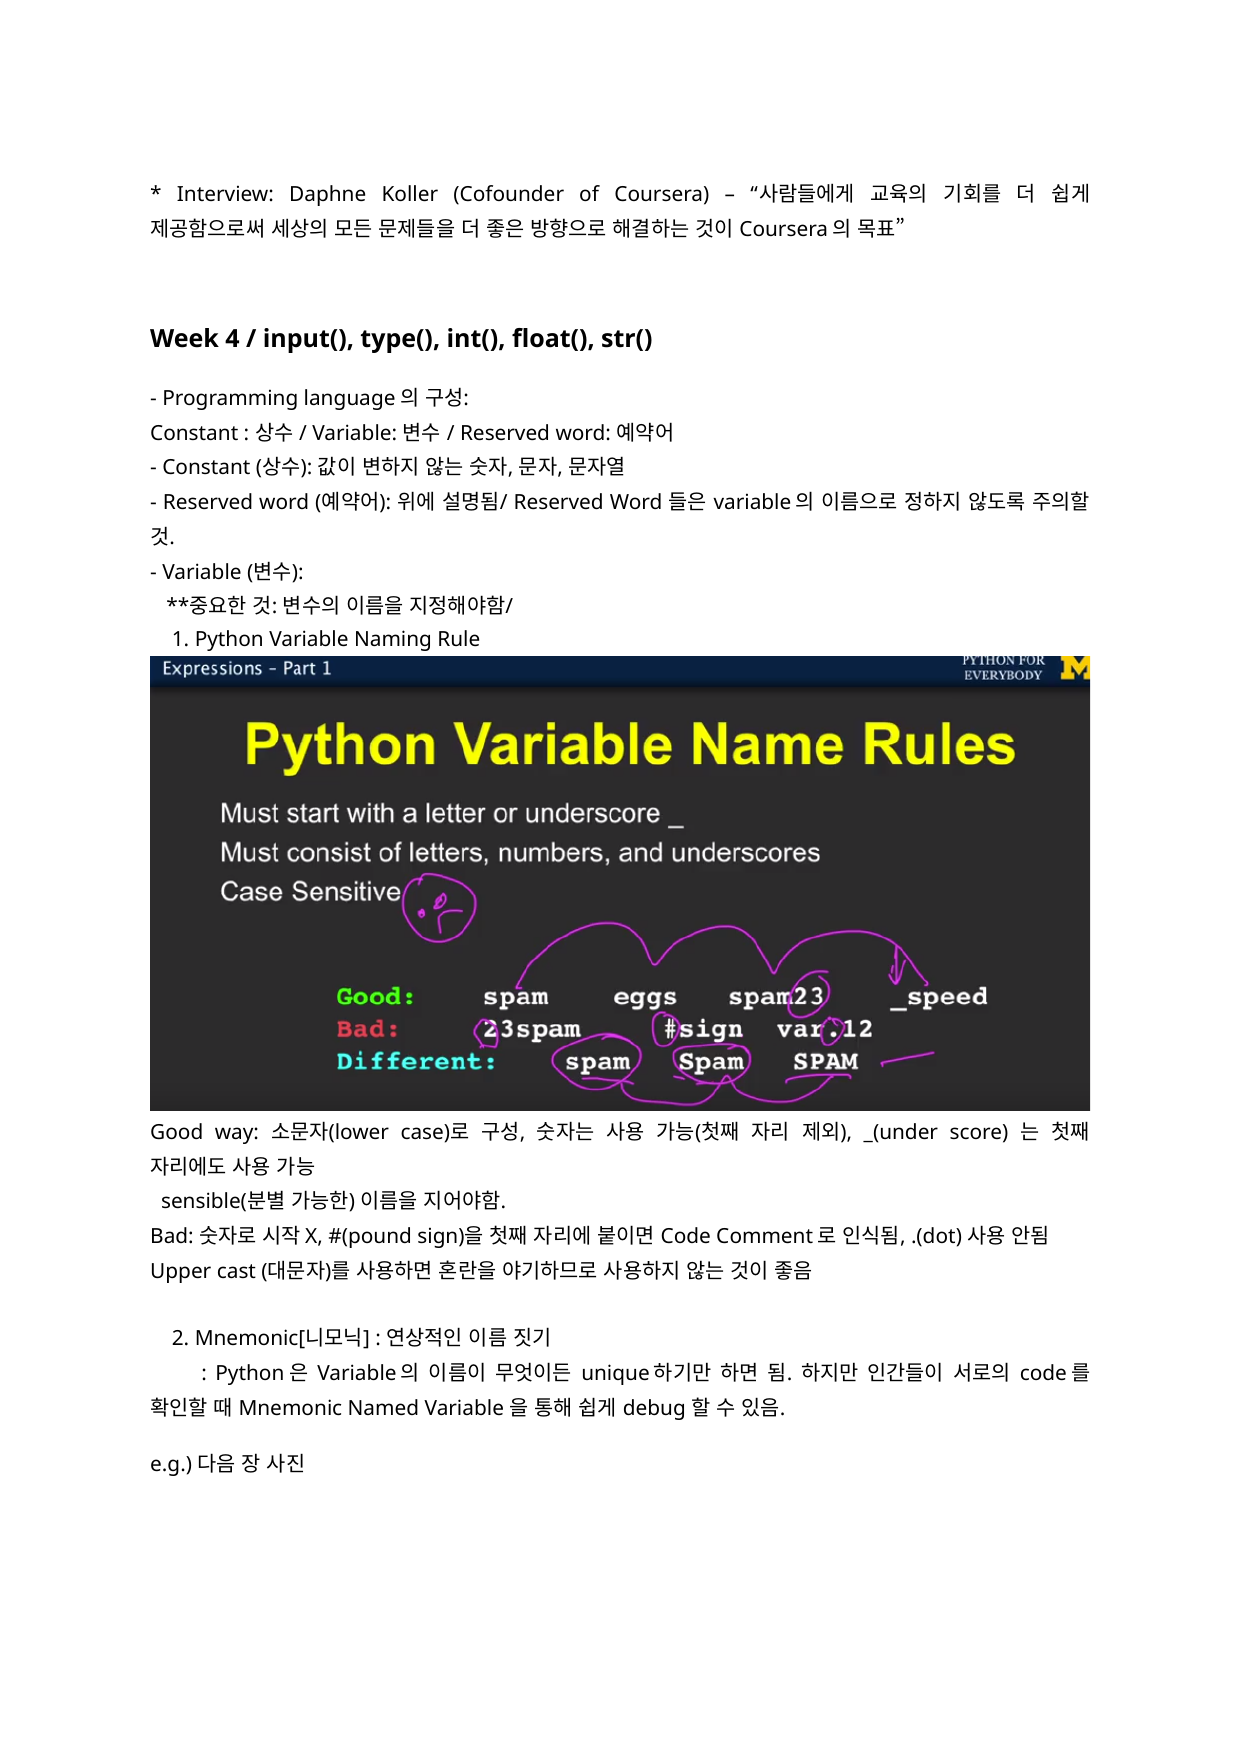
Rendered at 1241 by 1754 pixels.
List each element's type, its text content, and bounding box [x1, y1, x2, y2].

text e.g.) 다음 장 사진 [150, 1447, 1090, 1477]
text - Programming language의 구성: Constant : 상수 / Variable: 변수 / Reserved word: 예약어 - Constant (상수): 값이 변하지 않는 숫자, 문자, 문자열 - Reserved word (예약어): 위에 설명됨/ Reserved Word 들은 variable의 이름으로 정하지 않도록 주의할 것. - Variable (변수): **중요한 것: 변수의 이름을 지정해야함/ 1. Python Variable Naming Rule Good way: 소문자(lower case)로 구성, 숫자는 사용 가능(첫째 자리 제외), _(under score) 는 첫째 자리에도 사용 가능 sensible(분별 가능한) 이름을 지어야함. Bad: 숫자로 시작X, #(pound sign)을 첫째 자리에 붙이면 Code Comment로 인식됨, .(dot) 사용 안됨 Upper cast (대문자)를 사용하면 혼란을 야기하므로 사용하지 않는 것이 좋음 2. Mnemonic[니모닉] : 연상적인 이름 짓기 : Python은 Variable의 이름이 무엇이든 unique하기만 하면 됨. 하지만 인간들이 서로의 code를 확인할 때 Mnemonic Named Variable 을 통해 쉽게 debug 할 수 있음. [150, 1111, 1090, 1422]
text - Programming language의 구성: Constant : 상수 / Variable: 변수 / Reserved word: 예약어 - Constant (상수): 값이 변하지 않는 숫자, 문자, 문자열 - Reserved word (예약어): 위에 설명됨/ Reserved Word 들은 variable의 이름으로 정하지 않도록 주의할 것. - Variable (변수): **중요한 것: 변수의 이름을 지정해야함/ 1. Python Variable Naming Rule Good way: 소문자(lower case)로 구성, 숫자는 사용 가능(첫째 자리 제외), _(under score) 는 첫째 자리에도 사용 가능 sensible(분별 가능한) 이름을 지어야함. Bad: 숫자로 시작X, #(pound sign)을 첫째 자리에 붙이면 Code Comment로 인식됨, .(dot) 사용 안됨 Upper cast (대문자)를 사용하면 혼란을 야기하므로 사용하지 않는 것이 좋음 2. Mnemonic[니모닉] : 연상적인 이름 짓기 : Python은 Variable의 이름이 무엇이든 unique하기만 하면 됨. 하지만 인간들이 서로의 code를 확인할 때 Mnemonic Named Variable 을 통해 쉽게 debug 할 수 있음. [150, 381, 1090, 656]
text Week 4 / input(), type(), int(), float(), str() [150, 321, 1090, 355]
picture [150, 656, 1091, 1111]
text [150, 177, 1090, 242]
